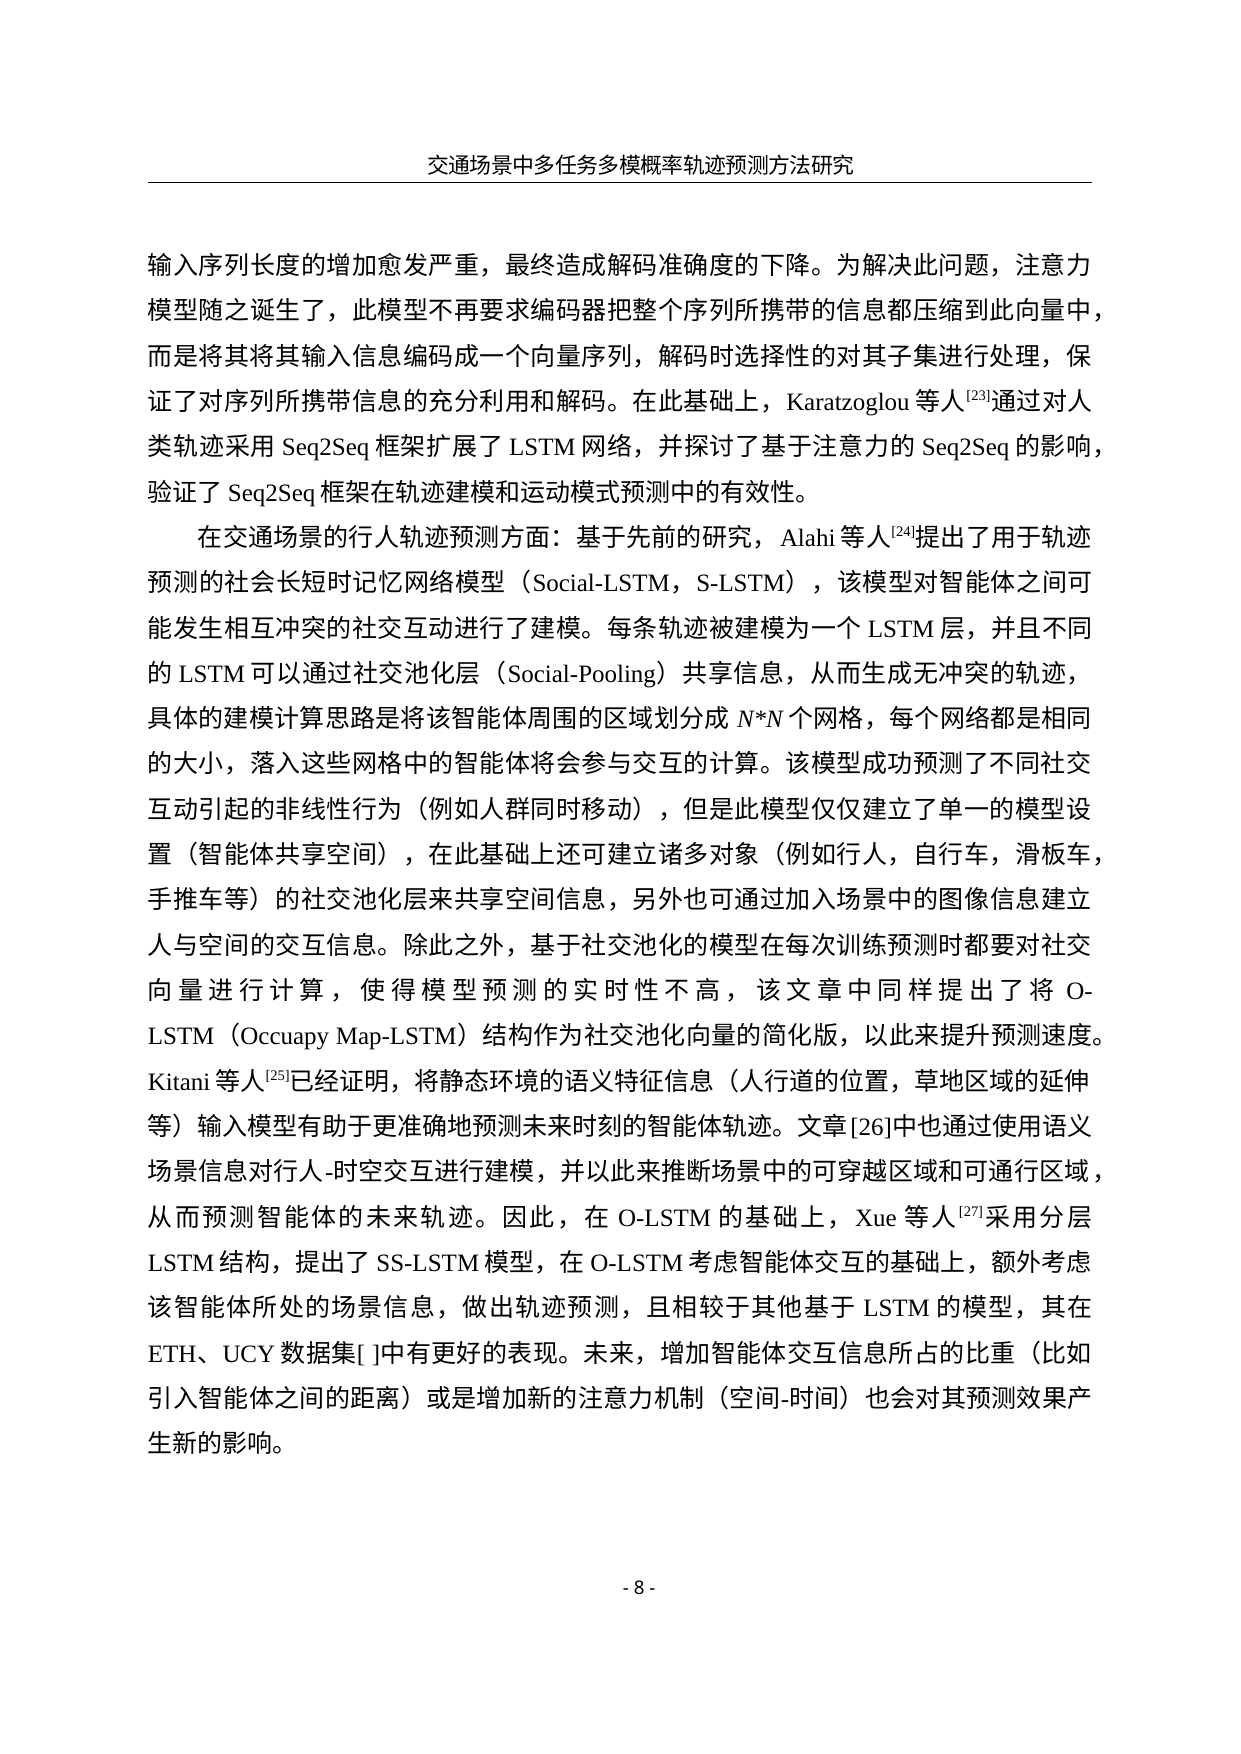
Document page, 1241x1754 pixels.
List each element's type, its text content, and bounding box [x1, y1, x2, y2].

text 在交通场景的行人轨迹预测方面：基于先前的研究，Alahi等人[24]提出了用于轨迹预测的社会长短时记忆网络模型（Social-LSTM，S-LSTM），该模型对智能体之间可能发生相互冲突的社交互动进行了建模。每条轨迹被建模为一个LSTM层，并且不同的LSTM可以通过社交池化层（Social-Pooling）共享信息，从而生成无冲突的轨迹，具体的建模计算思路是将该智能体周围的区域划分成N*N个网格，每个网络都是相同的大小，落入这些网格中的智能体将会参与交互的计算。该模型成功预测了不同社交互动引起的非线性行为（例如人群同时移动），但是此模型仅仅建立了单一的模型设置（智能体共享空间），在此基础上还可建立诸多对象（例如行人，自行车，滑板车，手推车等）的社交池化层来共享空间信息，另外也可通过加入场景中的图像信息建立人与空间的交互信息。除此之外，基于社交池化的模型在每次训练预测时都要对社交向量进行计算，使得模型预测的实时性不高，该文章中同样提出了将O-LSTM（Occuapy Map-LSTM）结构作为社交池化向量的简化版，以此来提升预测速度。Kitani等人[25]已经证明，将静态环境的语义特征信息（人行道的位置，草地区域的延伸等）输入模型有助于更准确地预测未来时刻的智能体轨迹。文章[26]中也通过使用语义场景信息对行人-时空交互进行建模，并以此来推断场景中的可穿越区域和可通行区域，从而预测智能体的未来轨迹。因此，在O-LSTM的基础上，Xue等人[27]采用分层LSTM结构，提出了SS-LSTM模型，在O-LSTM考虑智能体交互的基础上，额外考虑该智能体所处的场景信息，做出轨迹预测，且相较于其他基于LSTM的模型，其在ETH、UCY数据集[ ]中有更好的表现。未来，增加智能体交互信息所占的比重（比如引入智能体之间的距离）或是增加新的注意力机制（空间-时间）也会对其预测效果产生新的影响。 [148, 517, 1092, 1460]
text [148, 246, 1092, 508]
